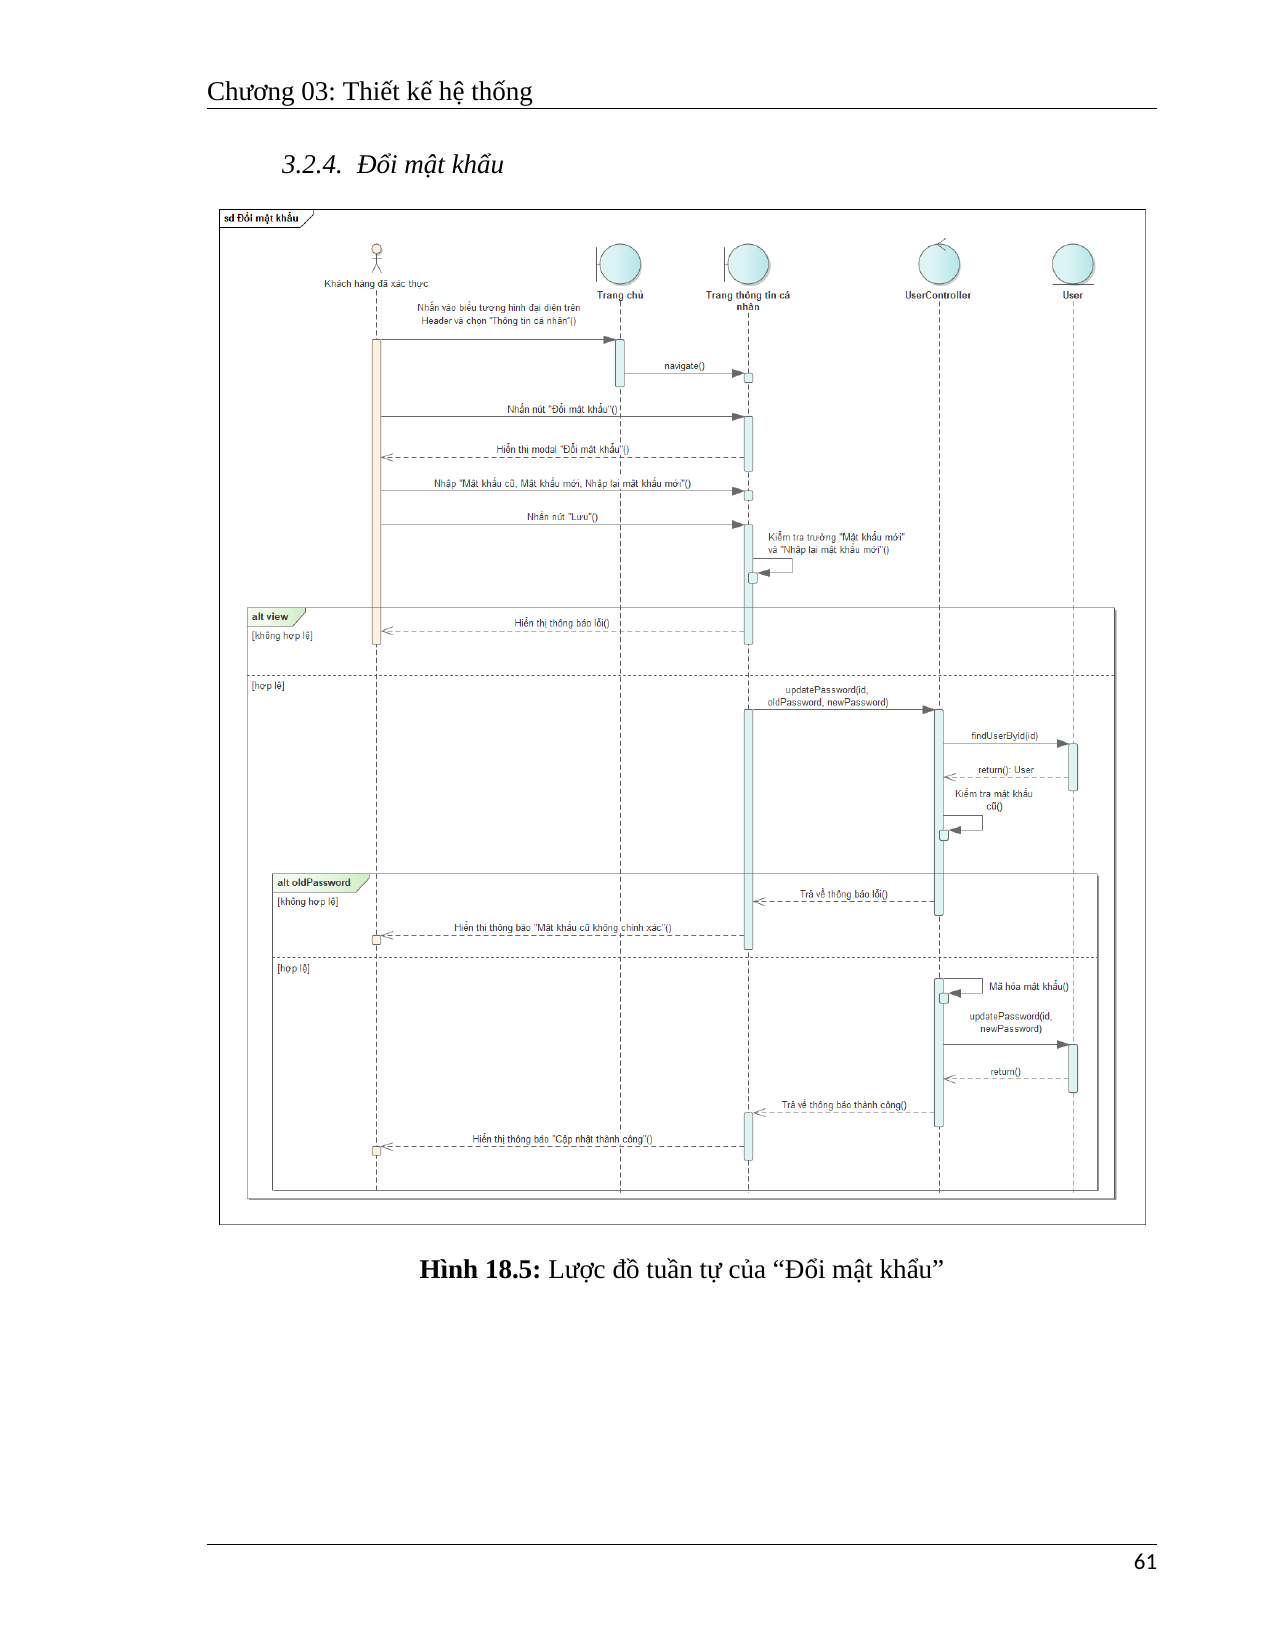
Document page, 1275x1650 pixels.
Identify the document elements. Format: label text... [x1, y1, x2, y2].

list Đổi mật khẩu [282, 148, 1157, 179]
text Hình 18.5: Lược đồ tuần tự của “Đổi mật khẩu” [207, 1253, 1157, 1284]
picture [213, 203, 1151, 1230]
